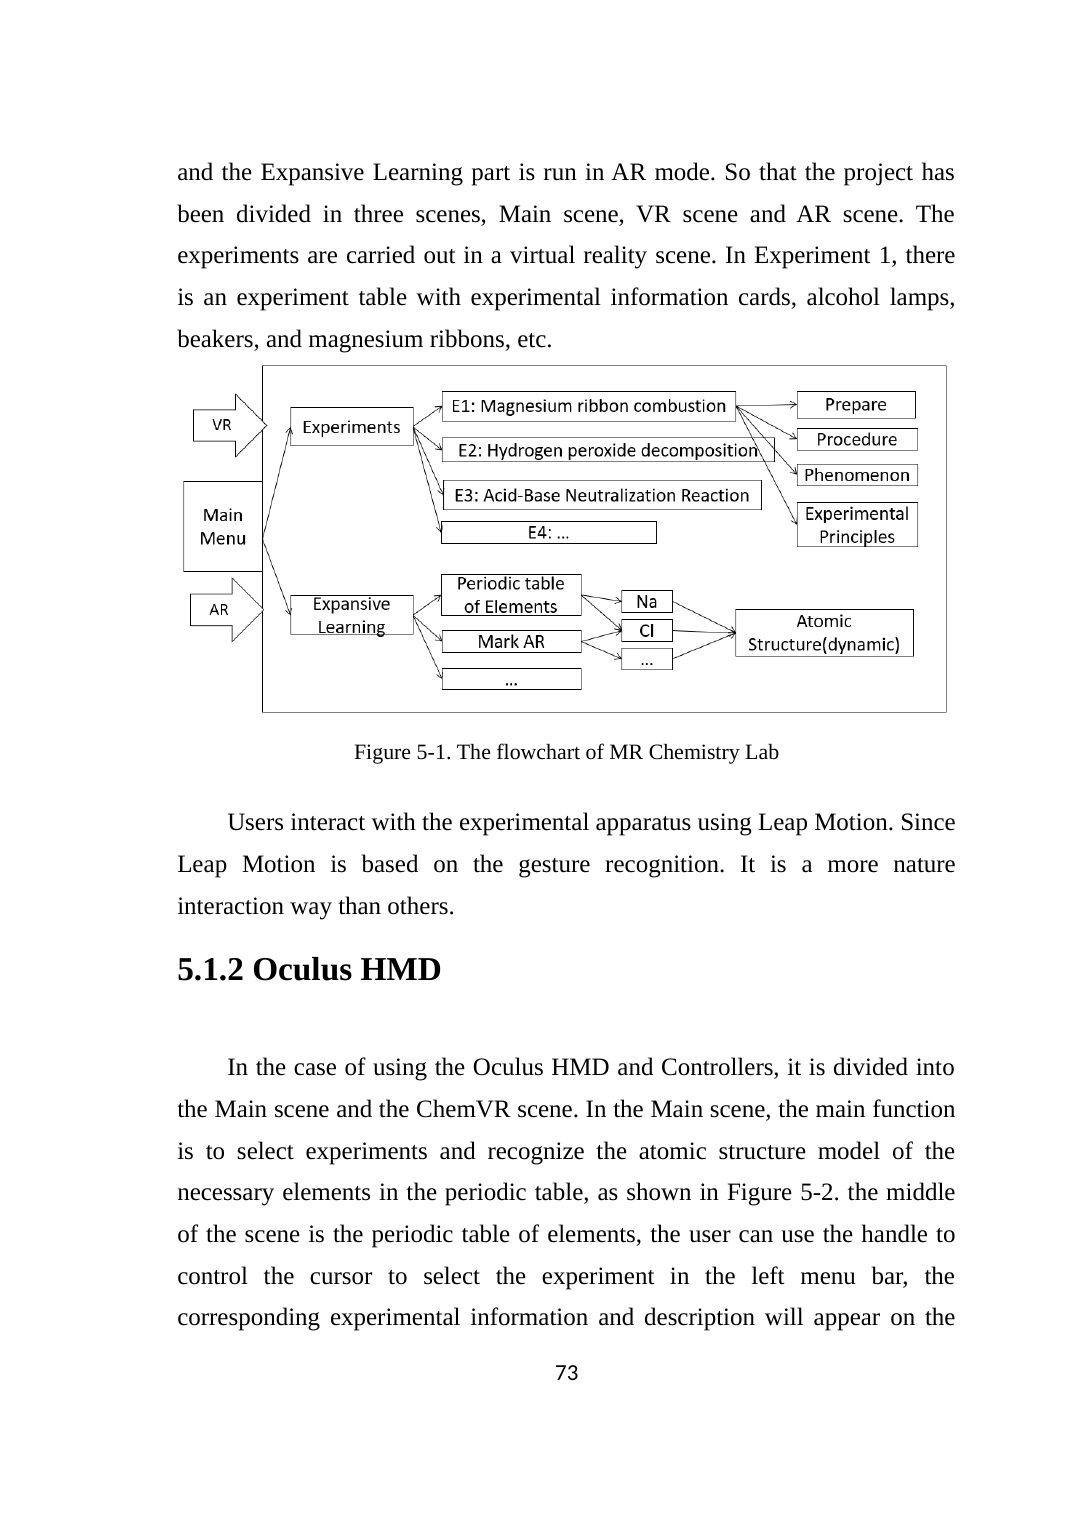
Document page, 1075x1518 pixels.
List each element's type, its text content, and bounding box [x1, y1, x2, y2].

text 5.1.2 Oculus HMD [177, 949, 956, 988]
text Figure 5-1. The flowchart of MR Chemistry Lab [177, 739, 956, 764]
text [177, 147, 956, 355]
picture [177, 355, 957, 720]
text Users interact with the experimental apparatus using Leap Motion. Since Leap Motion is based on the gesture recognition. It is a more nature interaction way than others. [177, 797, 956, 922]
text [177, 1042, 956, 1334]
